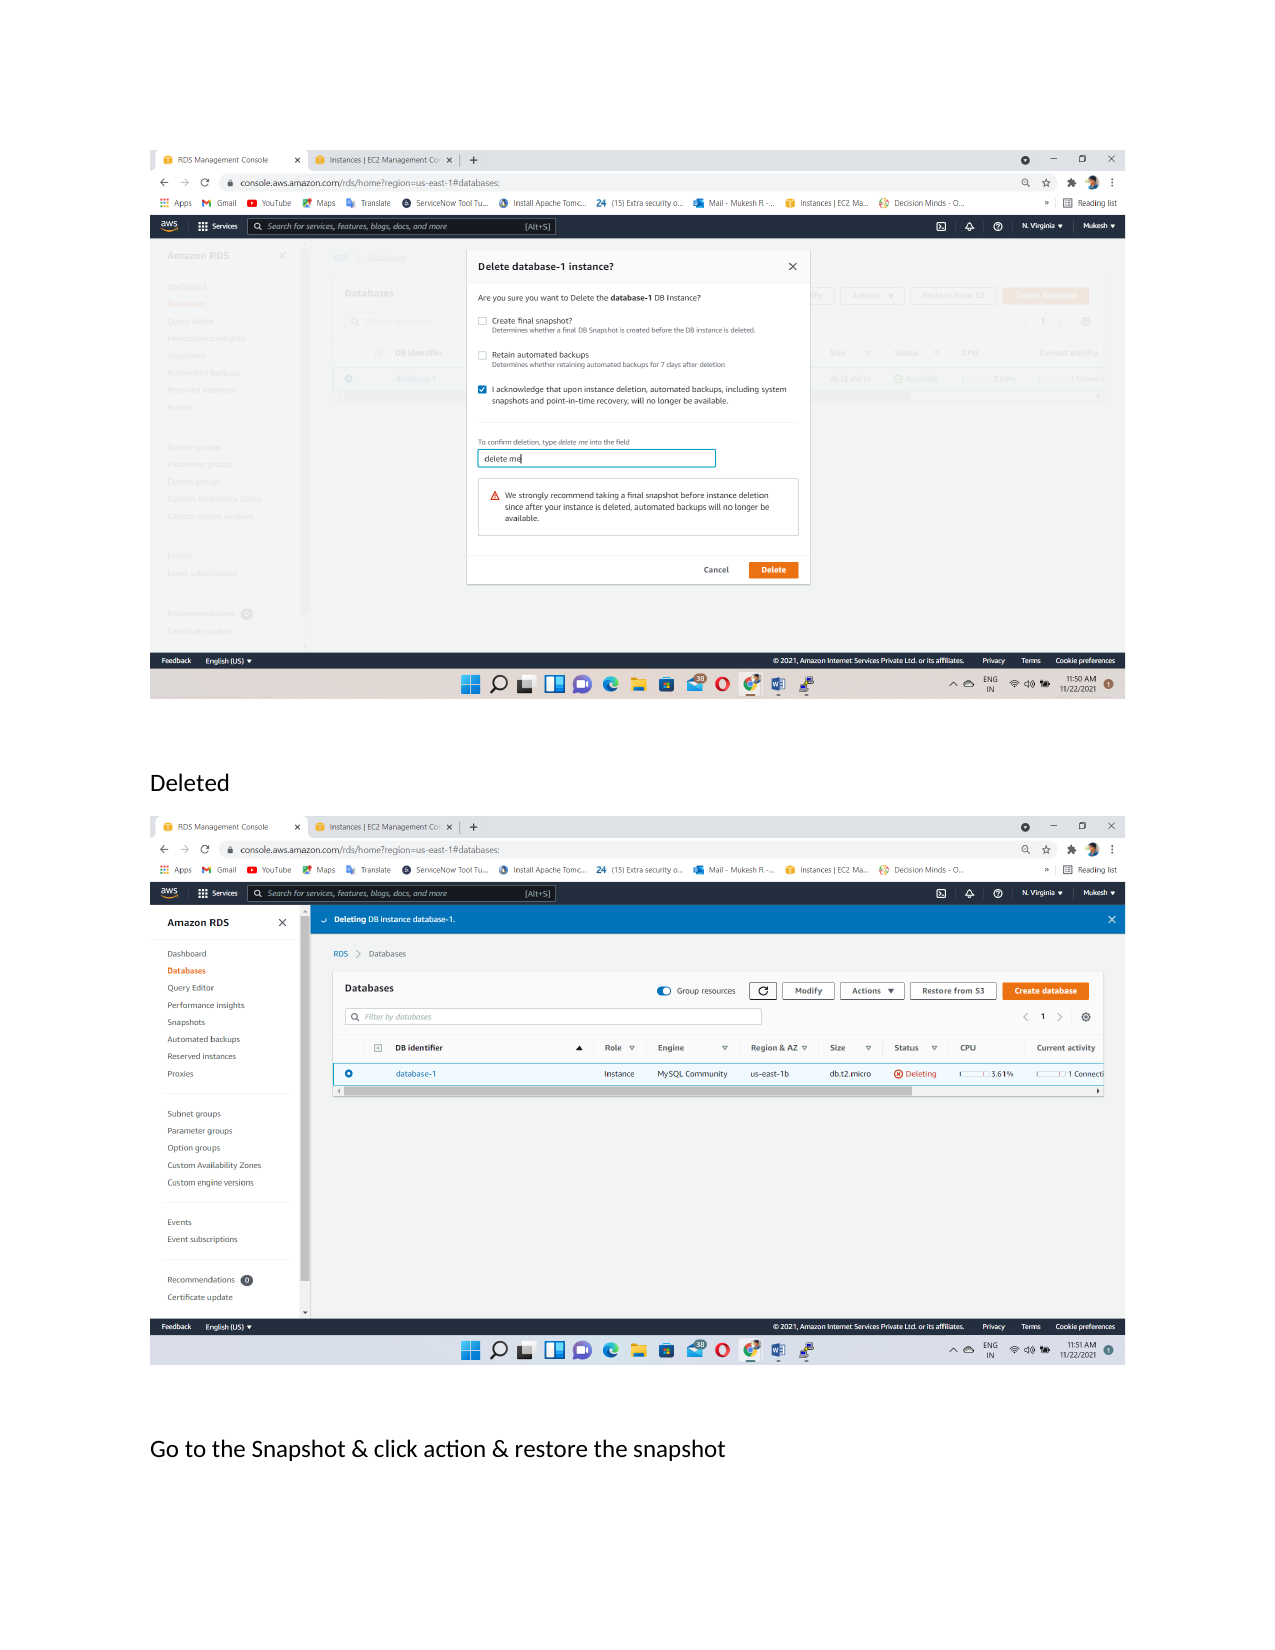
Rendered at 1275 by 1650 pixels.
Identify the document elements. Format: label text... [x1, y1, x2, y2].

text Go to the Snapshot & click action & restore the snapshot [150, 1433, 1125, 1464]
picture [150, 816, 1125, 1365]
text Deleted [150, 767, 1125, 797]
picture [150, 150, 1125, 699]
